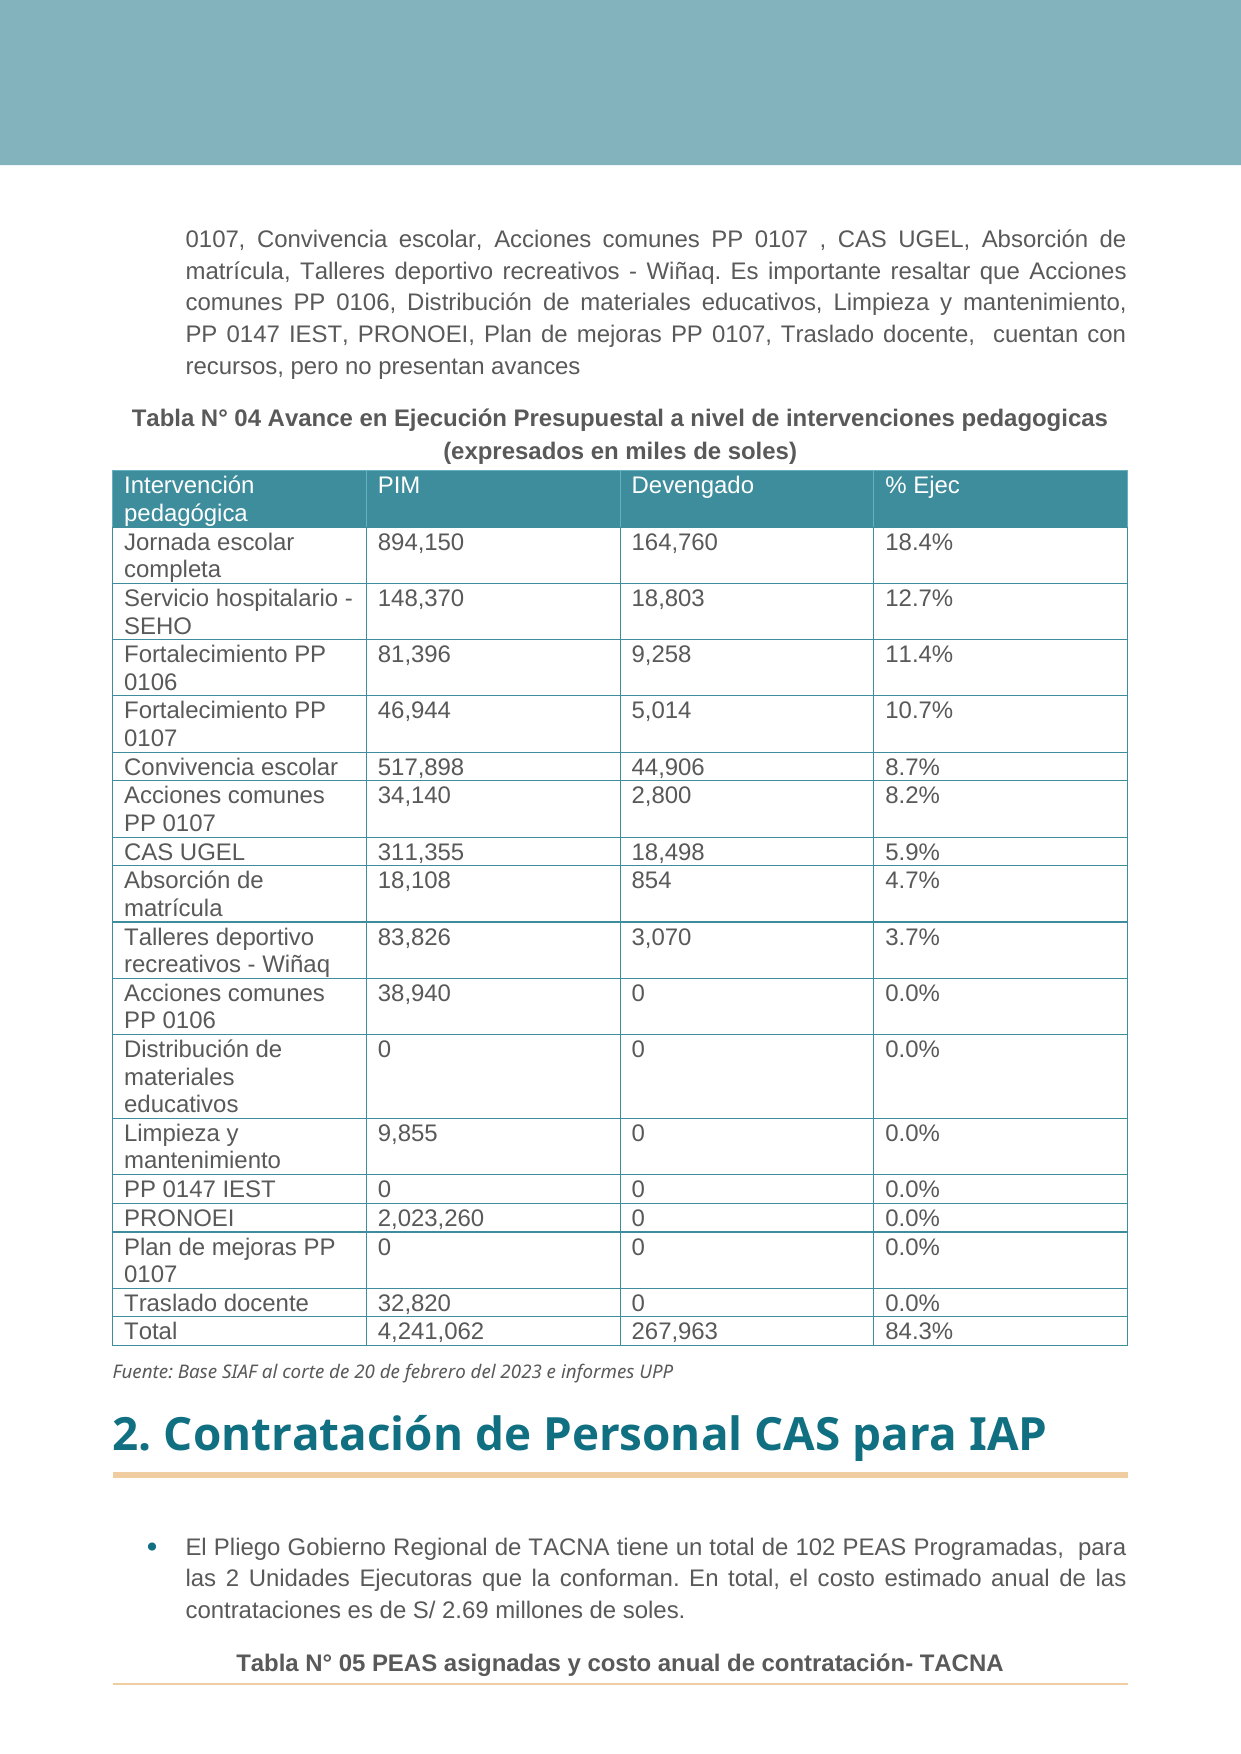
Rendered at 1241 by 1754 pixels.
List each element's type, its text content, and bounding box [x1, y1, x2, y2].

table_cell 894,150 [367, 528, 620, 583]
table_cell 44,906 [621, 753, 873, 780]
table_header Devengado [621, 471, 873, 527]
table_cell 0 [621, 1175, 873, 1203]
table_cell Acciones comunes PP 0107 [113, 781, 366, 837]
table_cell 267,963 [621, 1317, 873, 1345]
table_cell 34,140 [367, 781, 620, 837]
table_cell 2,023,260 [367, 1204, 620, 1231]
table_cell Total [113, 1317, 366, 1345]
table_cell 4.7% [874, 866, 1127, 921]
table_cell 0 [621, 979, 873, 1034]
table_cell Convivencia escolar [113, 753, 366, 780]
table_cell Servicio hospitalario - SEHO [113, 584, 366, 639]
list El Pliego Gobierno Regional de TACNA tiene un total de 102 PEAS Programadas, para las 2 Unidades Ejecutoras que la conforman. En total, el costo estimado anual de las contrataciones es de S/ 2.69 millones de soles. [148, 1533, 1128, 1623]
table_cell 38,940 [367, 979, 620, 1034]
table_cell 0 [367, 1035, 620, 1118]
table_cell 0.0% [874, 1289, 1127, 1316]
table_cell 5.9% [874, 838, 1127, 865]
table_cell CAS UGEL [113, 838, 366, 865]
table_cell 0.0% [874, 979, 1127, 1034]
table_cell PRONOEI [113, 1204, 366, 1231]
table_cell 0.0% [874, 1233, 1127, 1288]
table_cell 0.0% [874, 1119, 1127, 1174]
table_cell 10.7% [874, 696, 1127, 752]
table_cell 83,826 [367, 923, 620, 978]
table_cell PP 0147 IEST [113, 1175, 366, 1203]
table_cell 311,355 [367, 838, 620, 865]
table_cell 9,855 [367, 1119, 620, 1174]
table_cell 18,498 [621, 838, 873, 865]
table_cell Jornada escolar completa [113, 528, 366, 583]
table_cell Traslado docente [113, 1289, 366, 1316]
table_cell 0.0% [874, 1204, 1127, 1231]
table_cell 0 [621, 1233, 873, 1288]
table_cell 4,241,062 [367, 1317, 620, 1345]
table_cell 148,370 [367, 584, 620, 639]
table_cell 3.7% [874, 923, 1127, 978]
table_cell 18.4% [874, 528, 1127, 583]
text Fuente: Base SIAF al corte de 20 de febrero del 2023 e informes UPP [112, 1358, 1128, 1384]
table_cell 164,760 [621, 528, 873, 583]
table_cell 8.7% [874, 753, 1127, 780]
table_cell 84.3% [874, 1317, 1127, 1345]
table_cell 0 [621, 1119, 873, 1174]
table_cell 46,944 [367, 696, 620, 752]
table_cell Distribución de materiales educativos [113, 1035, 366, 1118]
table_cell 32,820 [367, 1289, 620, 1316]
subtitle 2. Contratación de Personal CAS para IAP [112, 1402, 1128, 1478]
table_cell 5,014 [621, 696, 873, 752]
table_cell 2,800 [621, 781, 873, 837]
table_header PIM [367, 471, 620, 527]
table_cell 854 [621, 866, 873, 921]
table_cell Talleres deportivo recreativos - Wiñaq [113, 923, 366, 978]
table_cell Acciones comunes PP 0106 [113, 979, 366, 1034]
table_cell 0.0% [874, 1035, 1127, 1118]
table_cell 0 [621, 1289, 873, 1316]
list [148, 225, 1128, 379]
table_cell 517,898 [367, 753, 620, 780]
table_cell 8.2% [874, 781, 1127, 837]
table_cell Absorción de matrícula [113, 866, 366, 921]
table_cell 0 [621, 1035, 873, 1118]
table_cell 0 [367, 1233, 620, 1288]
table_cell Plan de mejoras PP 0107 [113, 1233, 366, 1288]
table_header % Ejec [874, 471, 1127, 527]
table_cell Fortalecimiento PP 0106 [113, 640, 366, 695]
table_cell 81,396 [367, 640, 620, 695]
table_cell 0 [621, 1204, 873, 1231]
table_cell 0.0% [874, 1175, 1127, 1203]
table_cell 3,070 [621, 923, 873, 978]
table_cell 18,108 [367, 866, 620, 921]
text Tabla N° 05 PEAS asignadas y costo anual de contratación- TACNA [112, 1648, 1128, 1676]
table_cell 11.4% [874, 640, 1127, 695]
table_cell Limpieza y mantenimiento [113, 1119, 366, 1174]
table_cell 12.7% [874, 584, 1127, 639]
table_cell Fortalecimiento PP 0107 [113, 696, 366, 752]
table_cell 0 [367, 1175, 620, 1203]
text Tabla N° 04 Avance en Ejecución Presupuestal a nivel de intervenciones pedagogicas (expresados en miles de soles) [112, 404, 1128, 465]
table_cell 18,803 [621, 584, 873, 639]
table_cell 9,258 [621, 640, 873, 695]
table_header Intervención pedagógica [113, 471, 366, 527]
